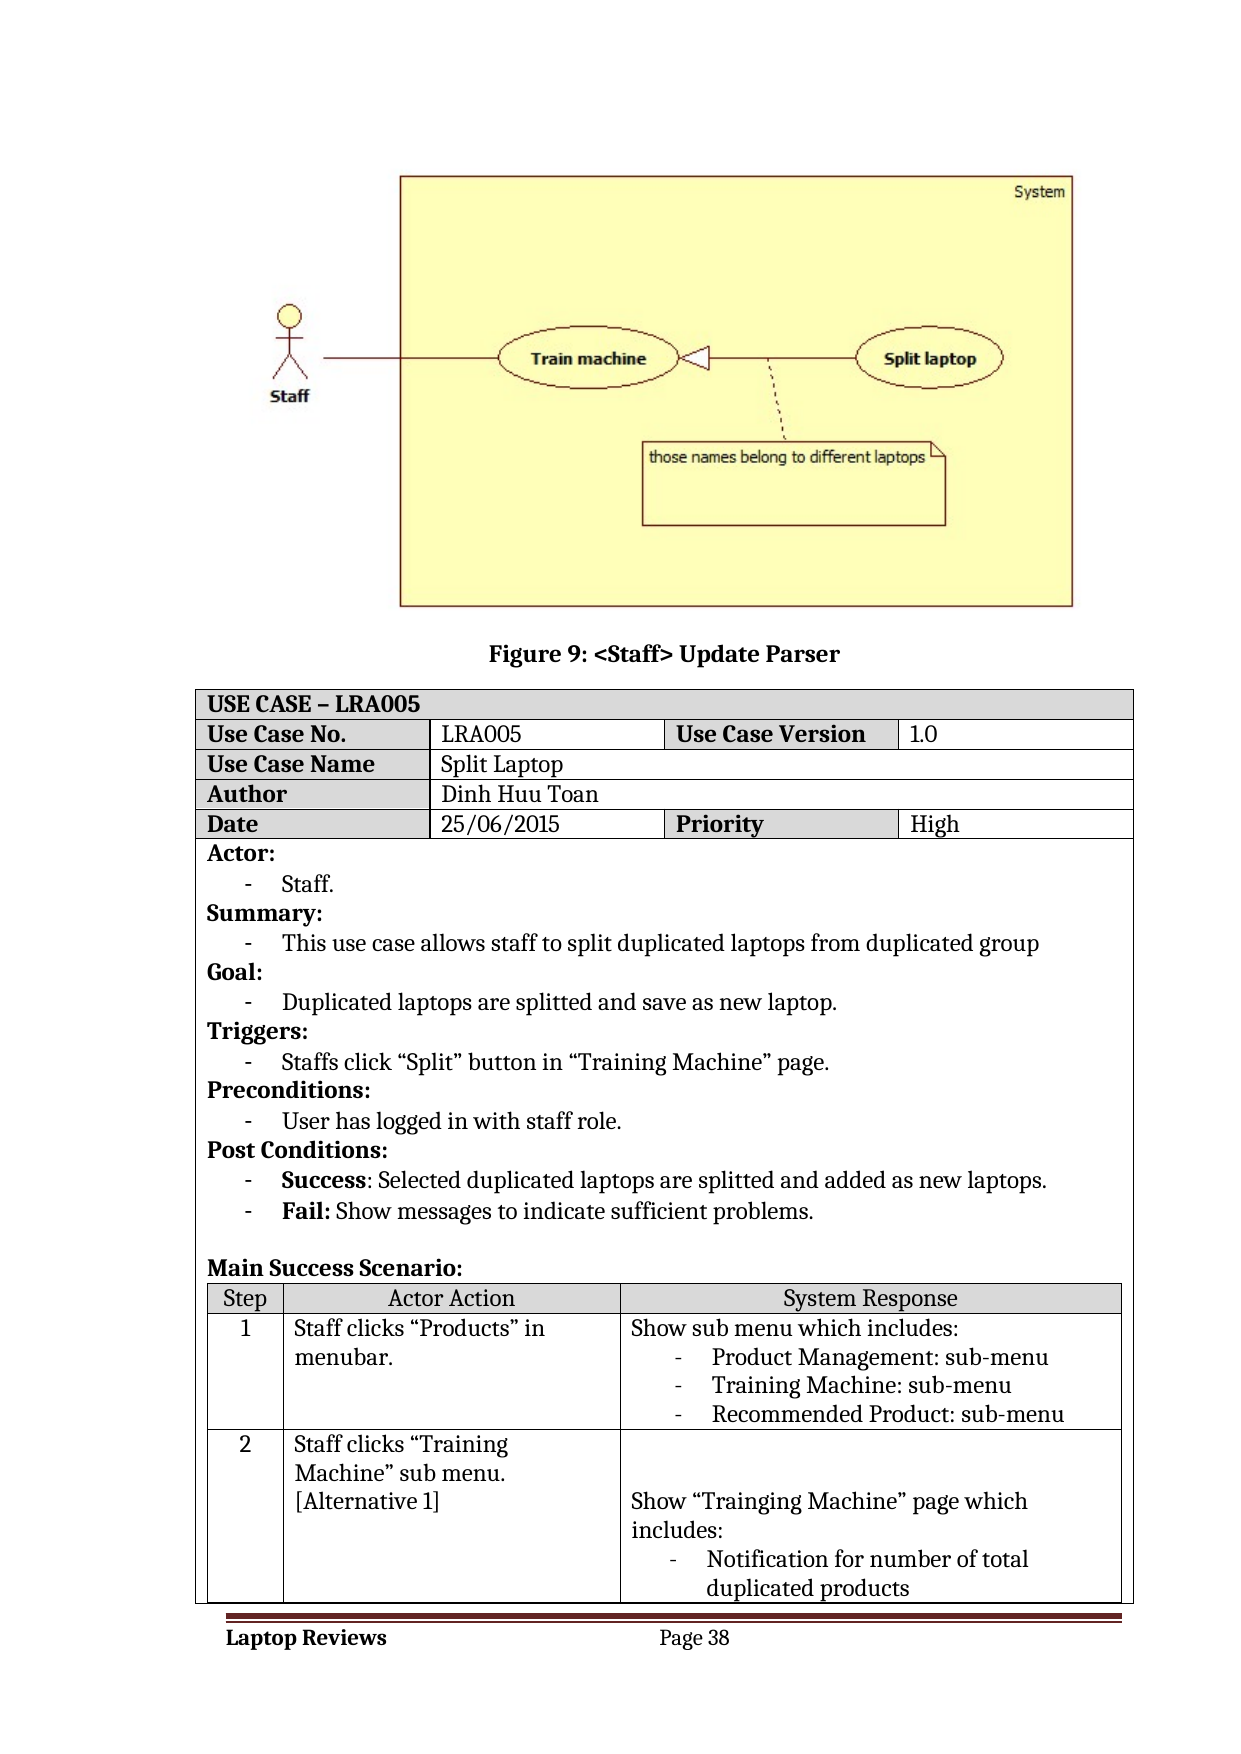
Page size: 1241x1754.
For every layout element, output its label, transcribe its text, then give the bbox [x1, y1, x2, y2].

table_cell Dinh Huu Toan [431, 780, 1133, 808]
table_cell High [899, 810, 1133, 838]
table_cell Use Case Name [196, 750, 429, 779]
table_cell 1.0 [899, 720, 1133, 749]
table_cell Use Case Version [665, 720, 898, 749]
table_cell Split Laptop [431, 750, 1133, 779]
table_cell Author [196, 780, 429, 808]
text Figure 9: <Staff> Update Parser [207, 640, 1122, 668]
table_cell Priority [665, 810, 898, 838]
table_cell 25/06/2015 [431, 810, 664, 838]
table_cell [196, 839, 1133, 1603]
table_cell Date [196, 810, 429, 838]
table_cell LRA005 [431, 720, 664, 749]
picture [227, 147, 1102, 636]
table_header USE CASE – LRA005 [196, 690, 1133, 719]
table_cell Use Case No. [196, 720, 429, 749]
